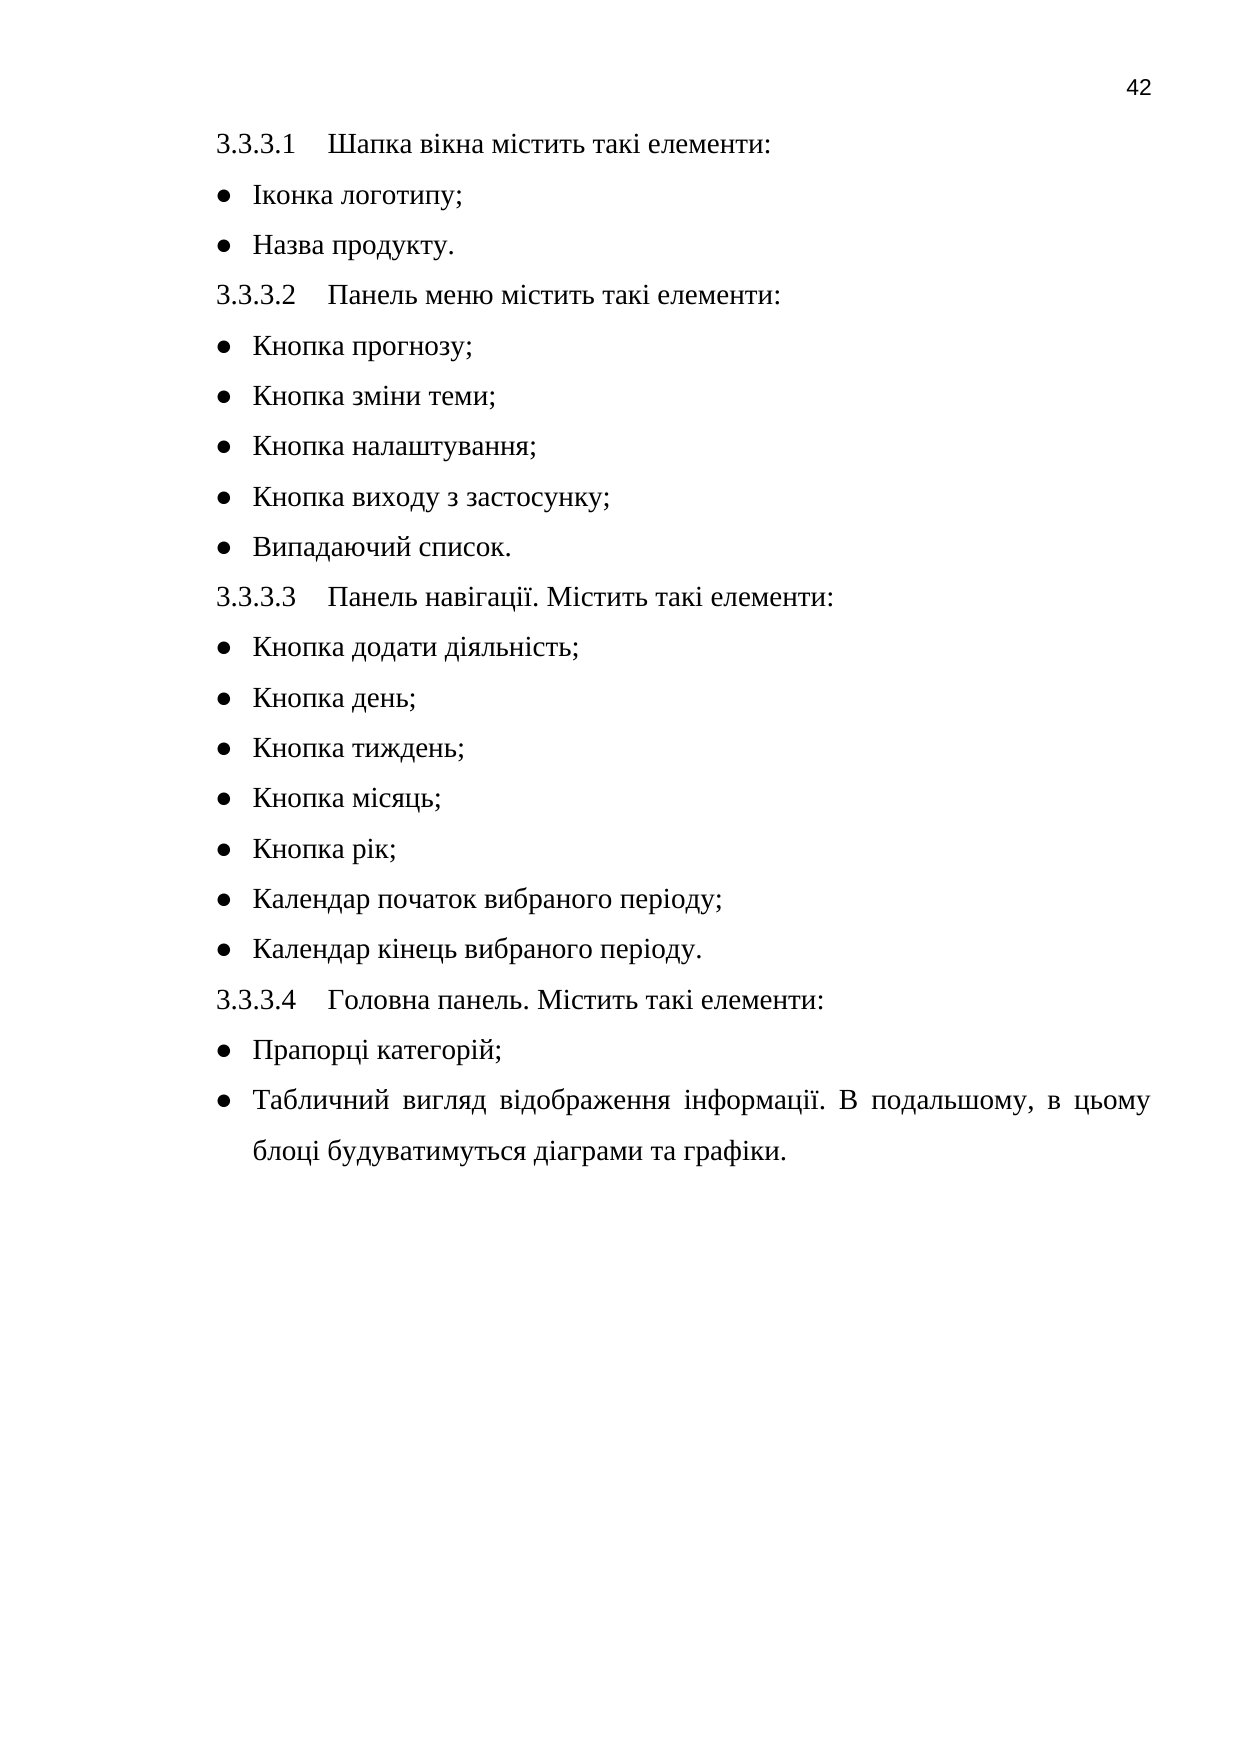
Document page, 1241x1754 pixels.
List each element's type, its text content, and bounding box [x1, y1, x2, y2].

list Кнопка день; [215, 680, 1152, 713]
list Кнопка зміни теми; [215, 378, 1152, 412]
list Кнопка прогнозу; [215, 328, 1152, 361]
list Іконка логотипу; [215, 177, 1152, 210]
list Кнопка місяць; [215, 781, 1152, 814]
list Прапорці категорій; [215, 1032, 1152, 1066]
list Кнопка налаштування; [215, 428, 1152, 462]
list Шапка вікна містить такі елементи: [207, 126, 1152, 160]
list Панель навігації. Містить такі елементи: [207, 579, 1152, 613]
list Календар кінець вибраного періоду. [215, 931, 1152, 965]
list Головна панель. Містить такі елементи: [207, 982, 1152, 1015]
list Табличний вигляд відображення інформації. В подальшому, в цьому блоці будуватимуться діаграми та графіки. [215, 1082, 1152, 1166]
list Кнопка виходу з застосунку; [215, 479, 1152, 512]
list Панель меню містить такі елементи: [207, 277, 1152, 311]
list Кнопка тиждень; [215, 730, 1152, 764]
list Кнопка додати діяльність; [215, 629, 1152, 663]
list Назва продукту. [215, 227, 1152, 261]
list Календар початок вибраного періоду; [215, 881, 1152, 915]
list Випадаючий список. [215, 529, 1152, 562]
list Кнопка рік; [215, 831, 1152, 864]
